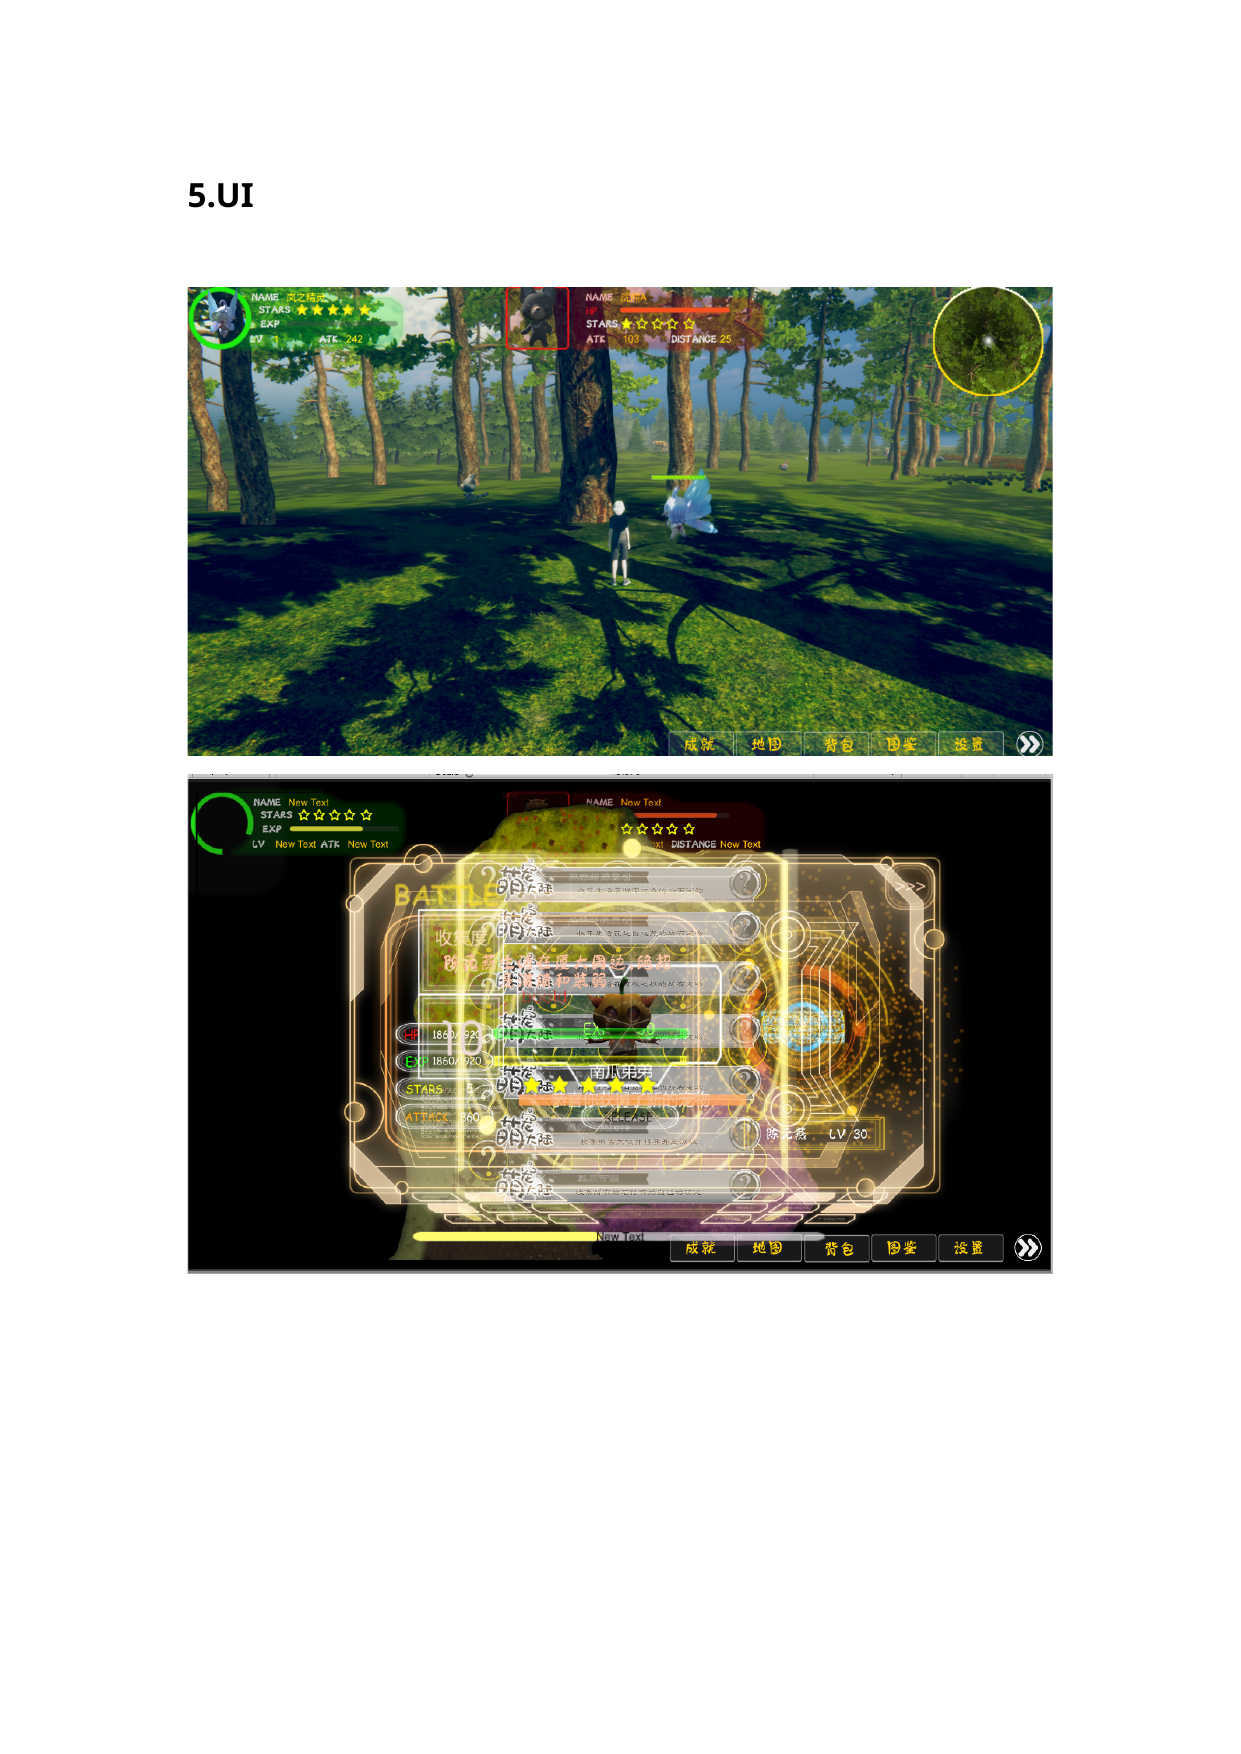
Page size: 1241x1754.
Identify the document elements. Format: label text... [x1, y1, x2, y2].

subtitle 5.UI [187, 162, 1053, 227]
picture [187, 287, 1053, 756]
picture [187, 774, 1053, 1274]
